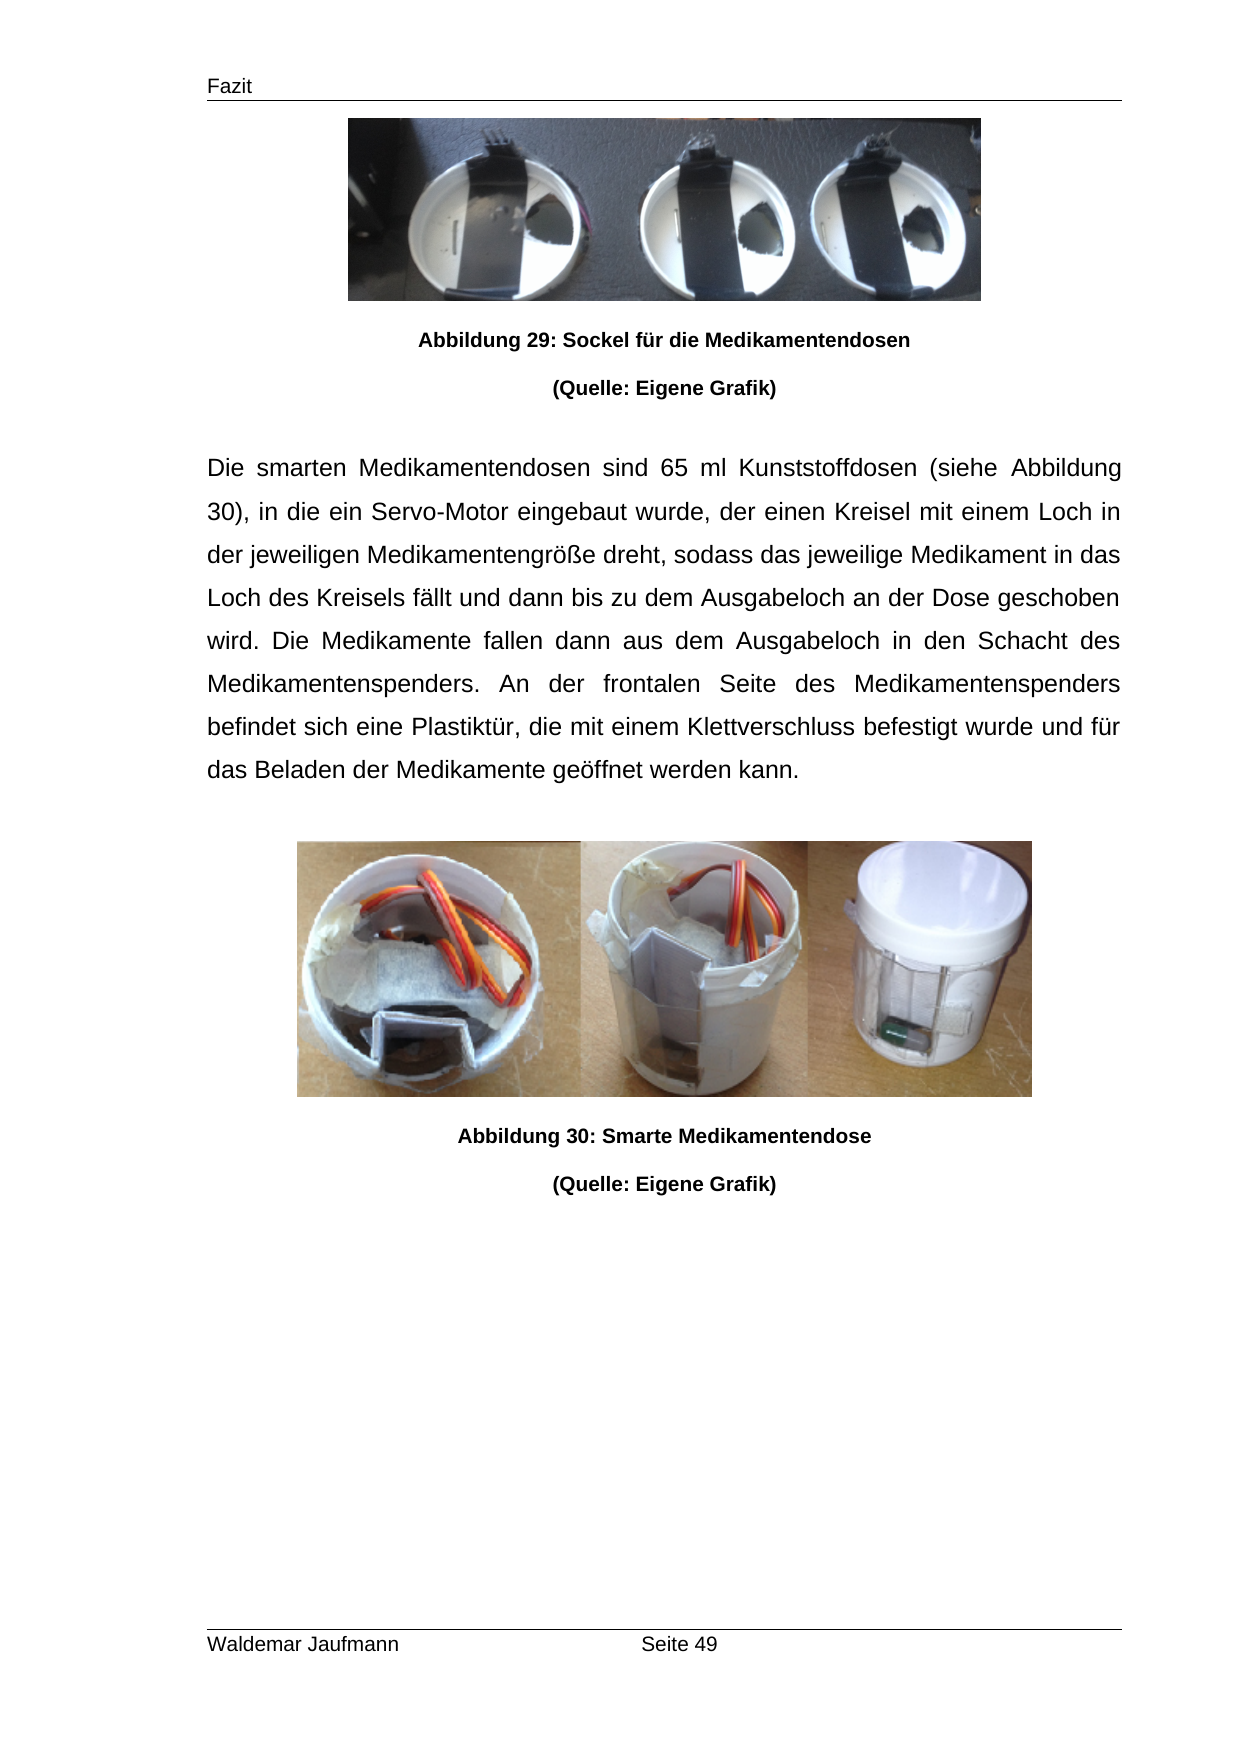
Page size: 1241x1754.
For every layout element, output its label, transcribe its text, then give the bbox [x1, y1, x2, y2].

picture [348, 118, 981, 301]
text Abbildung 29: Sockel für die Medikamentendosen [207, 328, 1122, 352]
picture [297, 841, 1032, 1097]
text Abbildung 30: Smarte Medikamentendose [207, 1123, 1122, 1147]
text Die smarten Medikamentendosen sind 65 ml Kunststoffdosen (siehe Abbildung 29), in die ein Servo-Motor eingebaut wurde, der einen Kreisel mit einem Loch in der jeweiligen Medikamentengröße dreht, sodass das jeweilige Medikament in das Loch des Kreisels fällt und dann bis zu dem Ausgabeloch an der Dose geschoben wird. Die Medikamente fallen dann aus dem Ausgabeloch in den Schacht des Medikamentenspenders. An der frontalen Seite des Medikamentenspenders befindet sich eine Plastiktür, die mit einem Klettverschluss befestigt wurde und für das Beladen der Medikamente geöffnet werden kann. [207, 453, 1122, 784]
text (Quelle: Eigene Grafik) [207, 1172, 1122, 1196]
text (Quelle: Eigene Grafik) [207, 376, 1122, 400]
